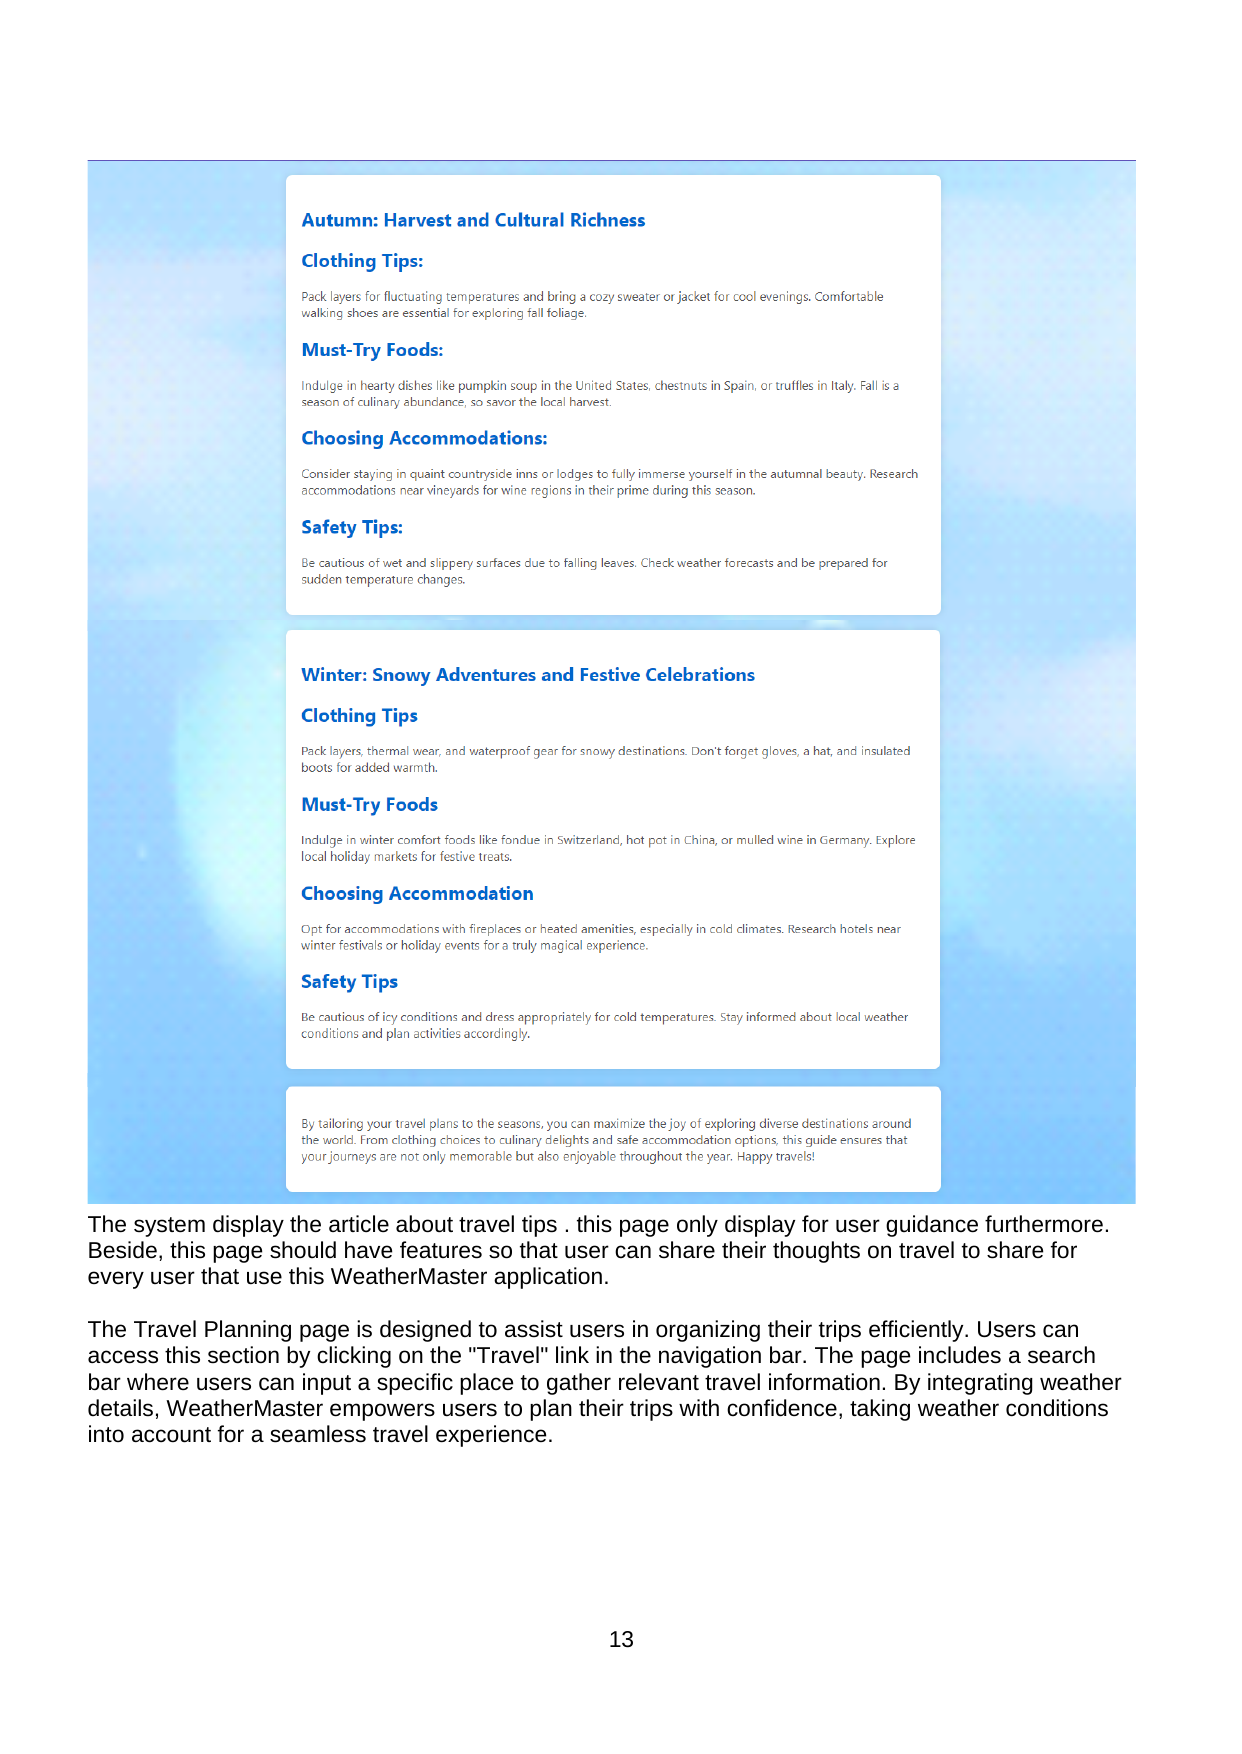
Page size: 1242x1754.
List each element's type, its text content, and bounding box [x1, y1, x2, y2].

text The Travel Planning page is designed to assist users in organizing their trips efficiently. Users can access this section by clicking on the "Travel" link in the navigation bar. The page includes a search bar where users can input a specific place to gather relevant travel information. By integrating weather details, WeatherMaster empowers users to plan their trips with confidence, taking weather conditions into account for a seamless travel experience. [87, 1316, 1134, 1448]
text The system display the article about travel tips . this page only display for user guidance furthermore. Beside, this page should have features so that user can share their thoughts on travel to share for every user that use this WeatherMaster application. [87, 1211, 1134, 1290]
picture [87, 160, 1136, 1204]
